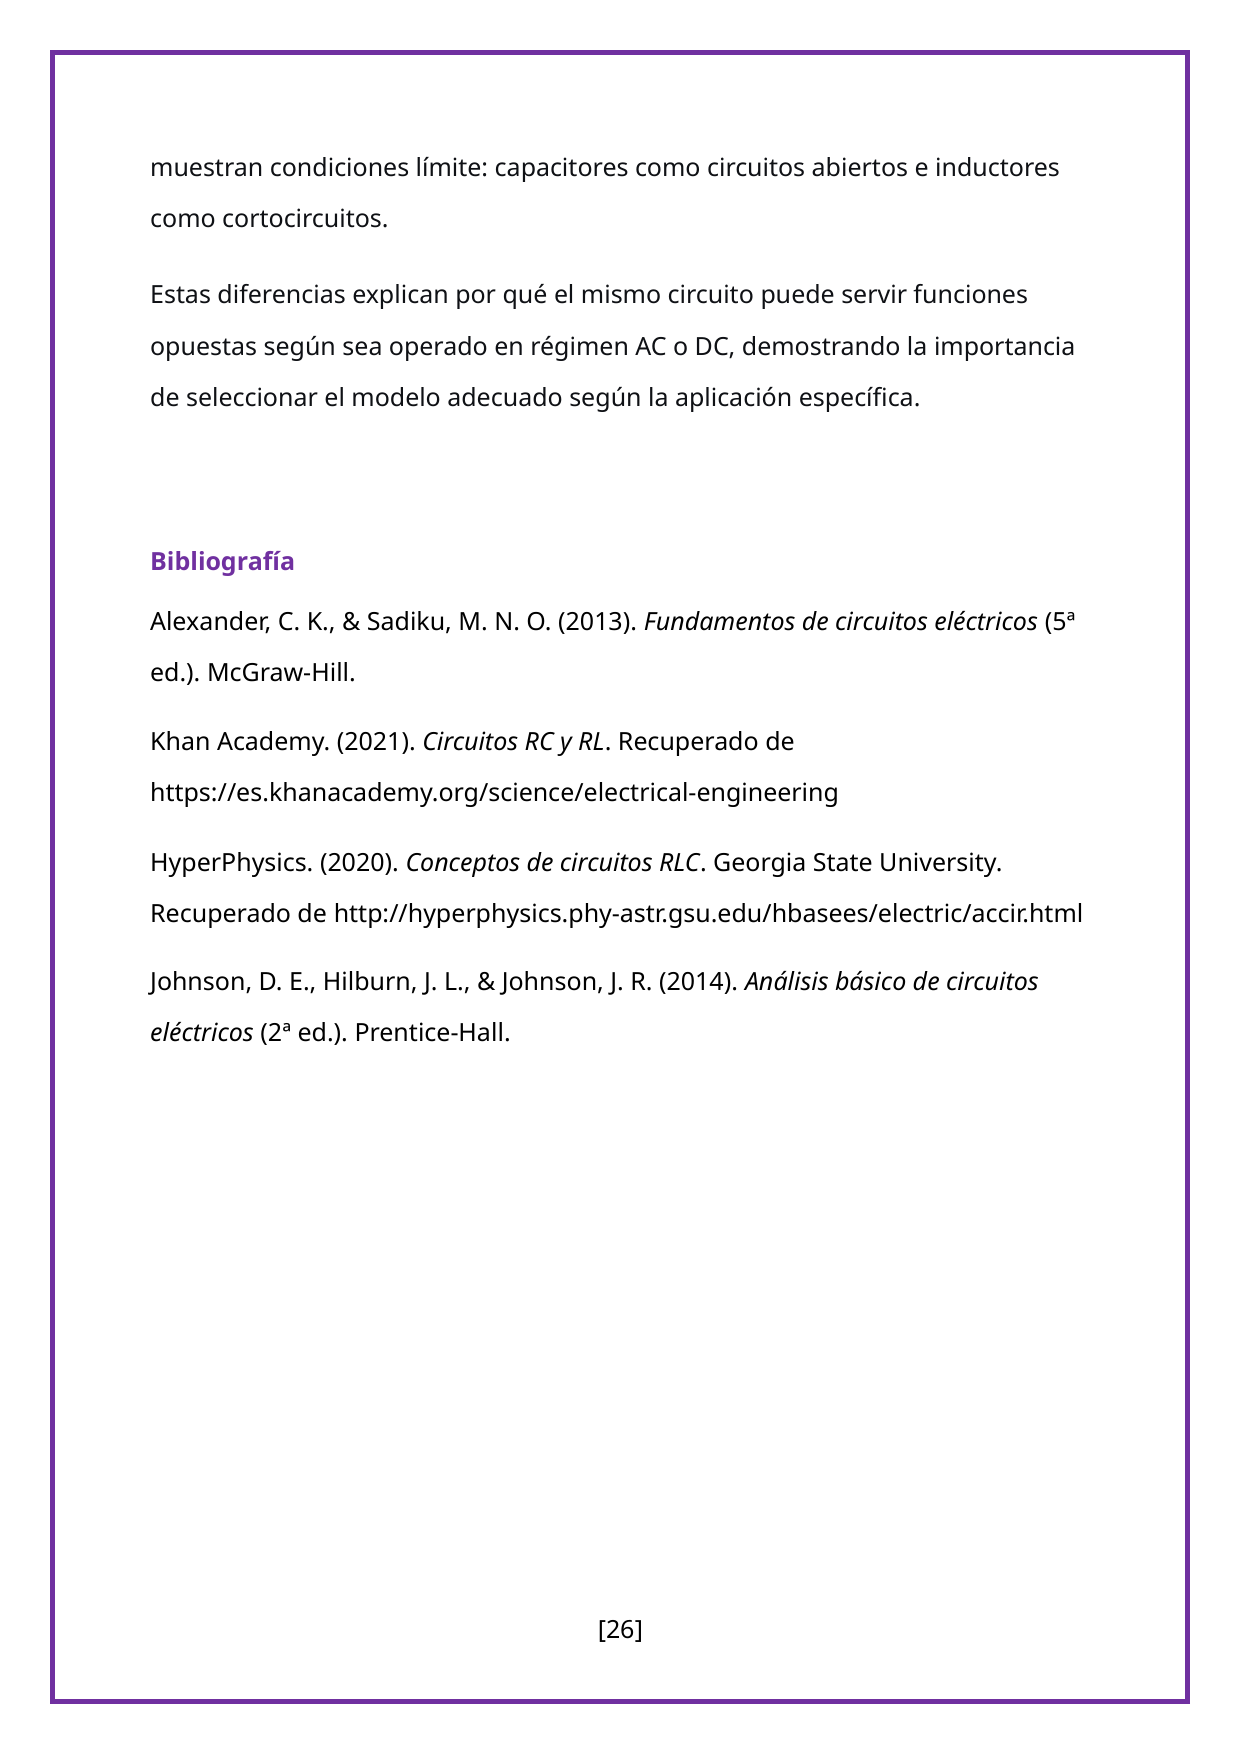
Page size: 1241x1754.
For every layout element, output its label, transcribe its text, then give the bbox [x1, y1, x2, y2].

text Johnson, D. E., Hilburn, J. L., & Johnson, J. R. (2014). Análisis básico de circuitos eléctricos (2ª ed.). Prentice-Hall. [150, 963, 1090, 1049]
text Khan Academy. (2021). Circuitos RC y RL. Recuperado de https://es.khanacademy.org/science/electrical-engineering [150, 724, 1090, 809]
text Estas diferencias explican por qué el mismo circuito puede servir funciones opuestas según sea operado en régimen AC o DC, demostrando la importancia de seleccionar el modelo adecuado según la aplicación específica. [150, 277, 1090, 413]
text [150, 150, 1090, 235]
text HyperPhysics. (2020). Conceptos de circuitos RLC. Georgia State University. Recuperado de http://hyperphysics.phy-astr.gsu.edu/hbasees/electric/accir.html [150, 845, 1090, 930]
subtitle Bibliografía [150, 544, 1090, 578]
text Alexander, C. K., & Sadiku, M. N. O. (2013). Fundamentos de circuitos eléctricos (5ª ed.). McGraw-Hill. [150, 603, 1090, 688]
